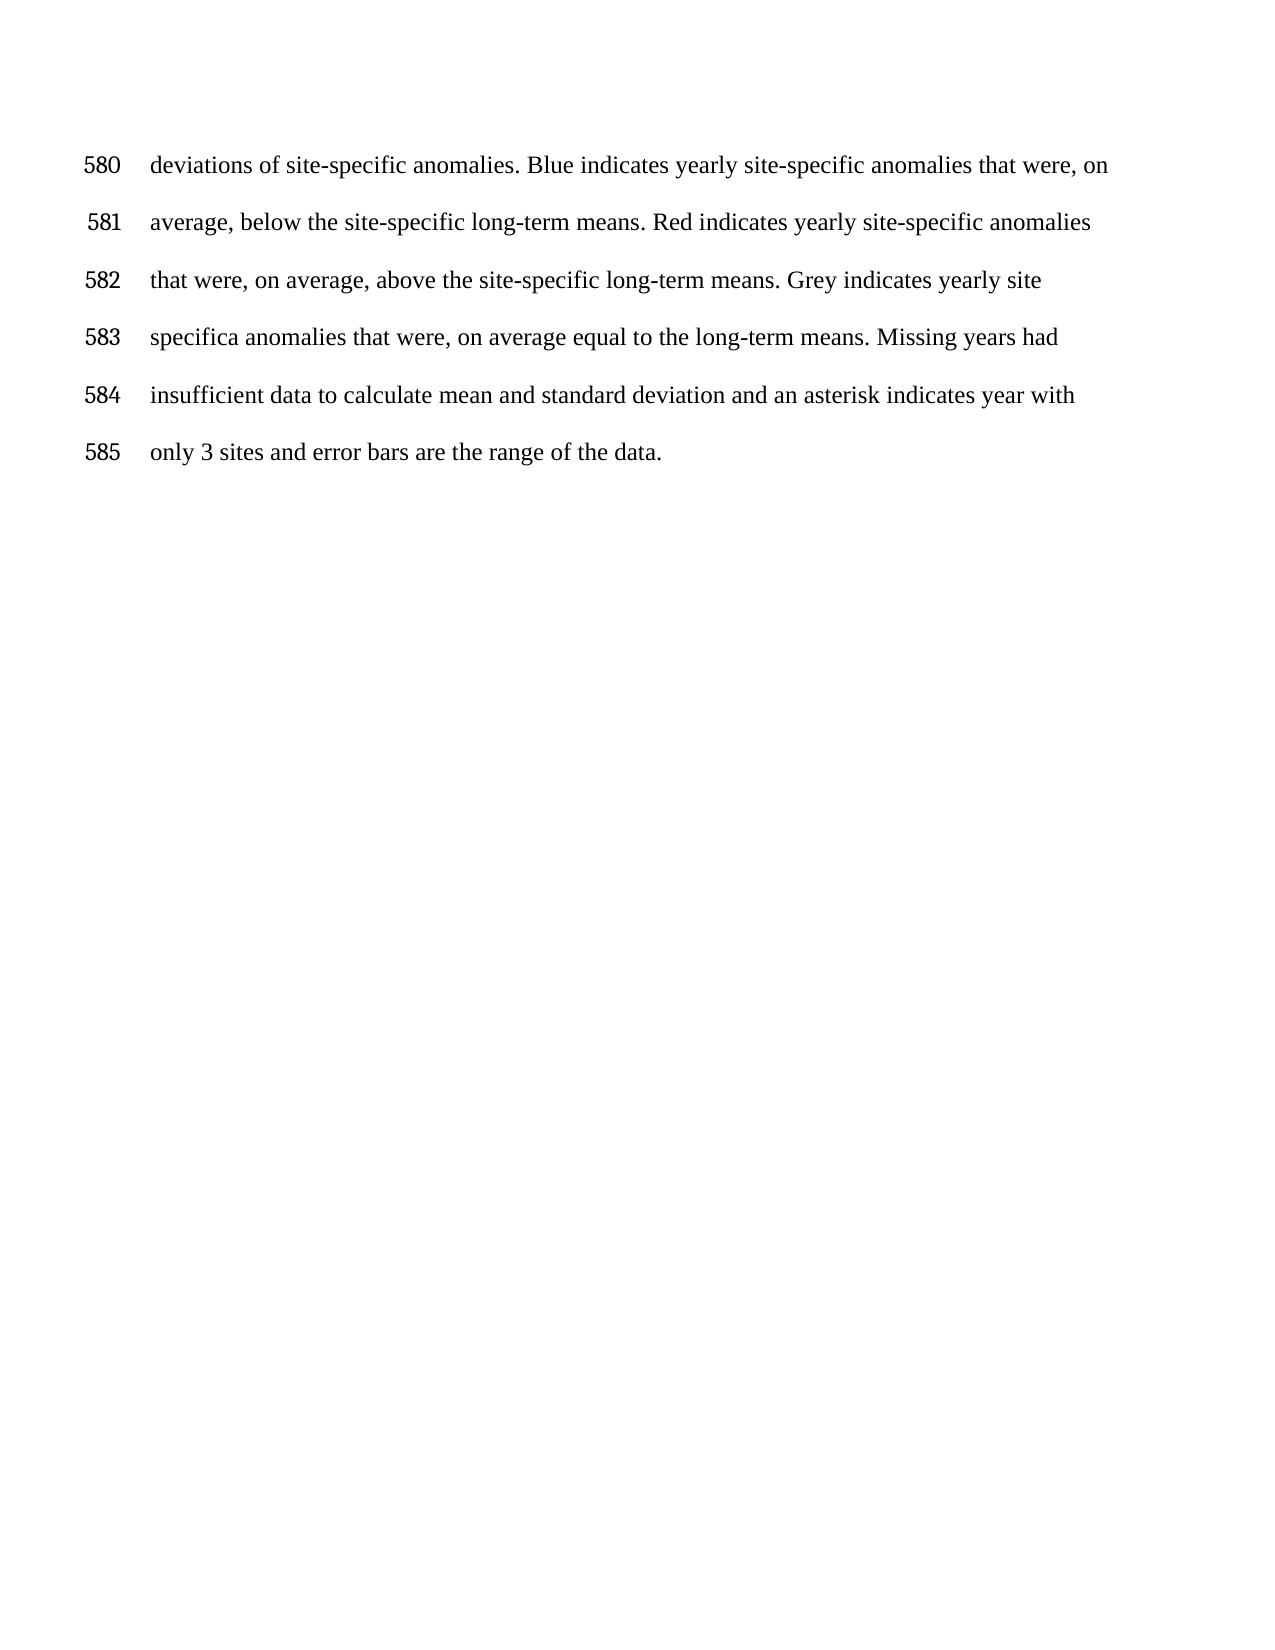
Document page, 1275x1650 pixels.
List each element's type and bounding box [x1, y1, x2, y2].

text [150, 150, 1125, 466]
